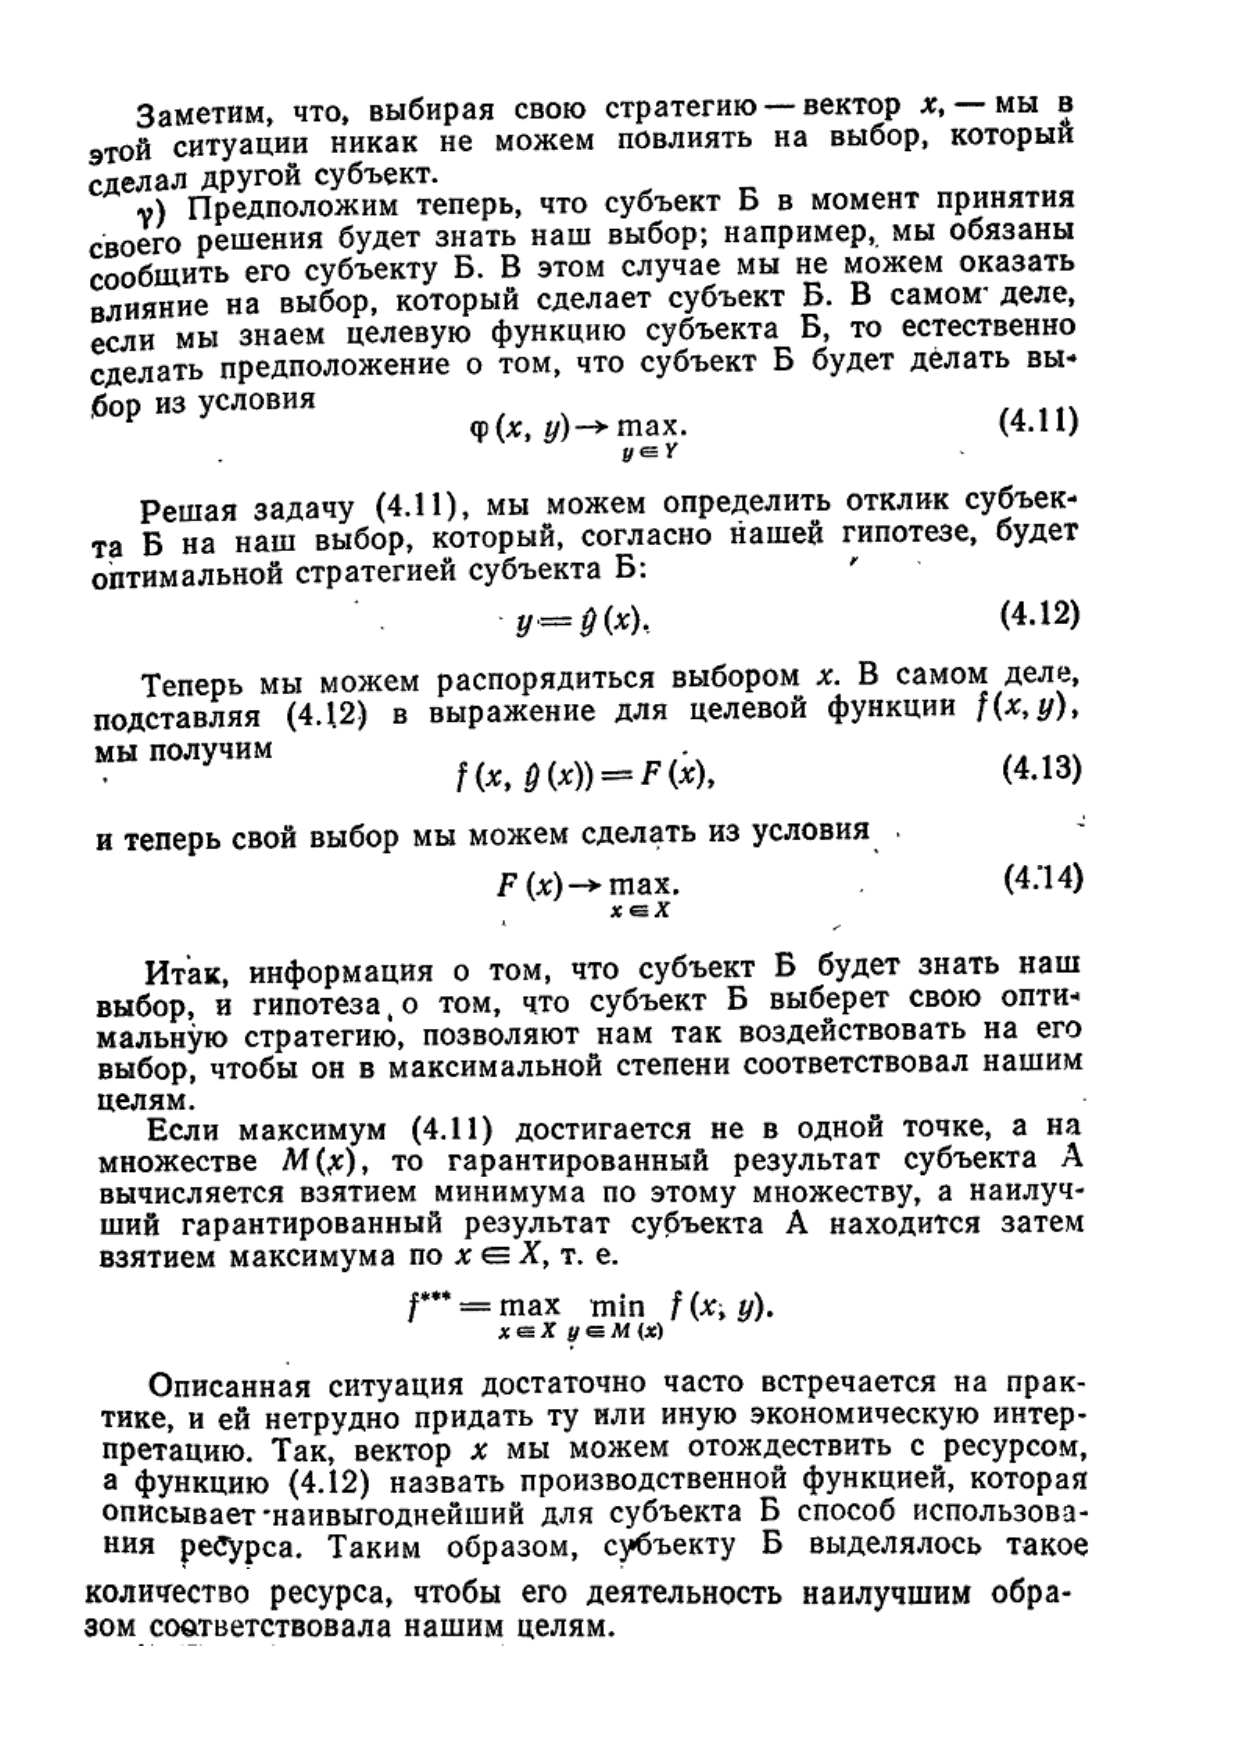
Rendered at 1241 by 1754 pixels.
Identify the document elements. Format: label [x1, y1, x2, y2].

picture [75, 1572, 1078, 1646]
picture [75, 75, 1099, 1569]
